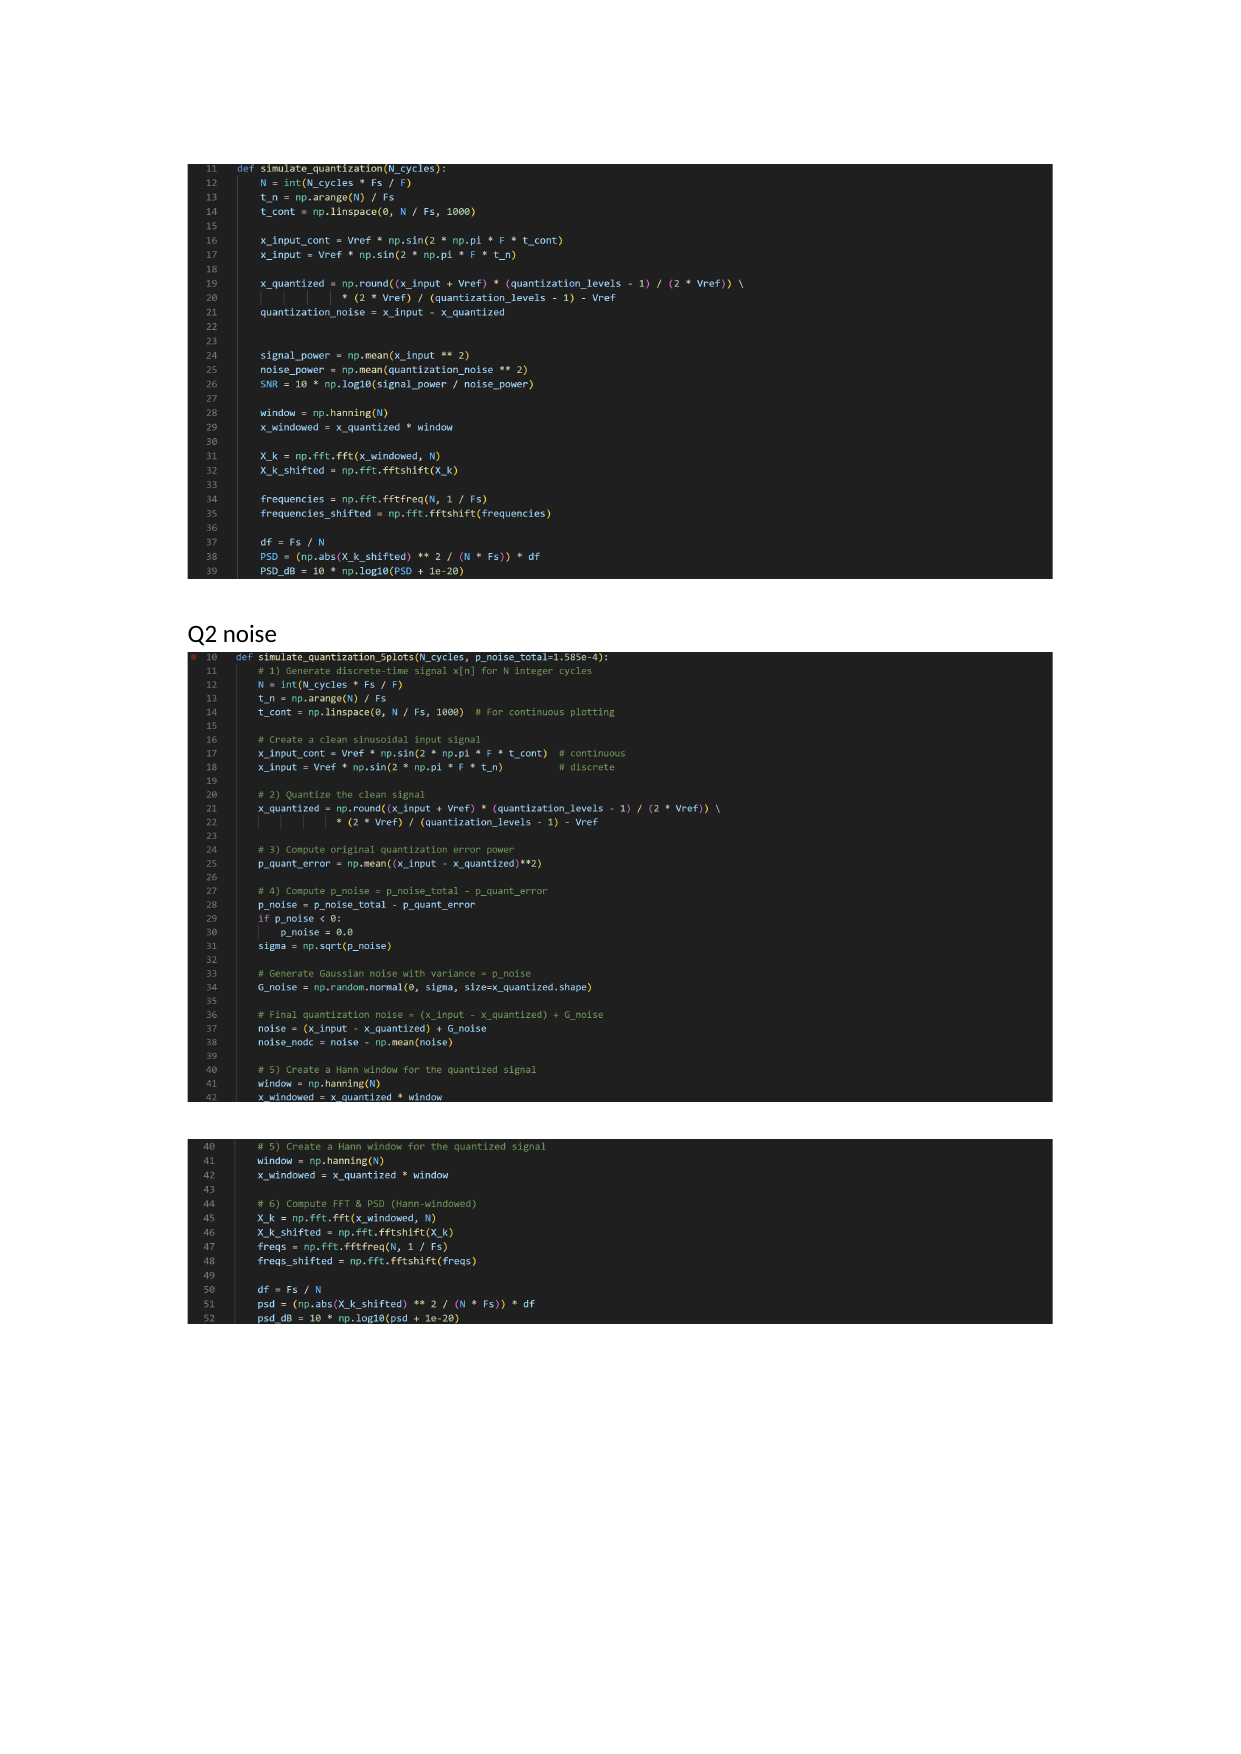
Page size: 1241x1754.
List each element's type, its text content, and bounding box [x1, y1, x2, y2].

picture [187, 1139, 1053, 1324]
picture [187, 164, 1053, 579]
picture [187, 652, 1053, 1102]
text Q2 noise [187, 614, 1053, 652]
